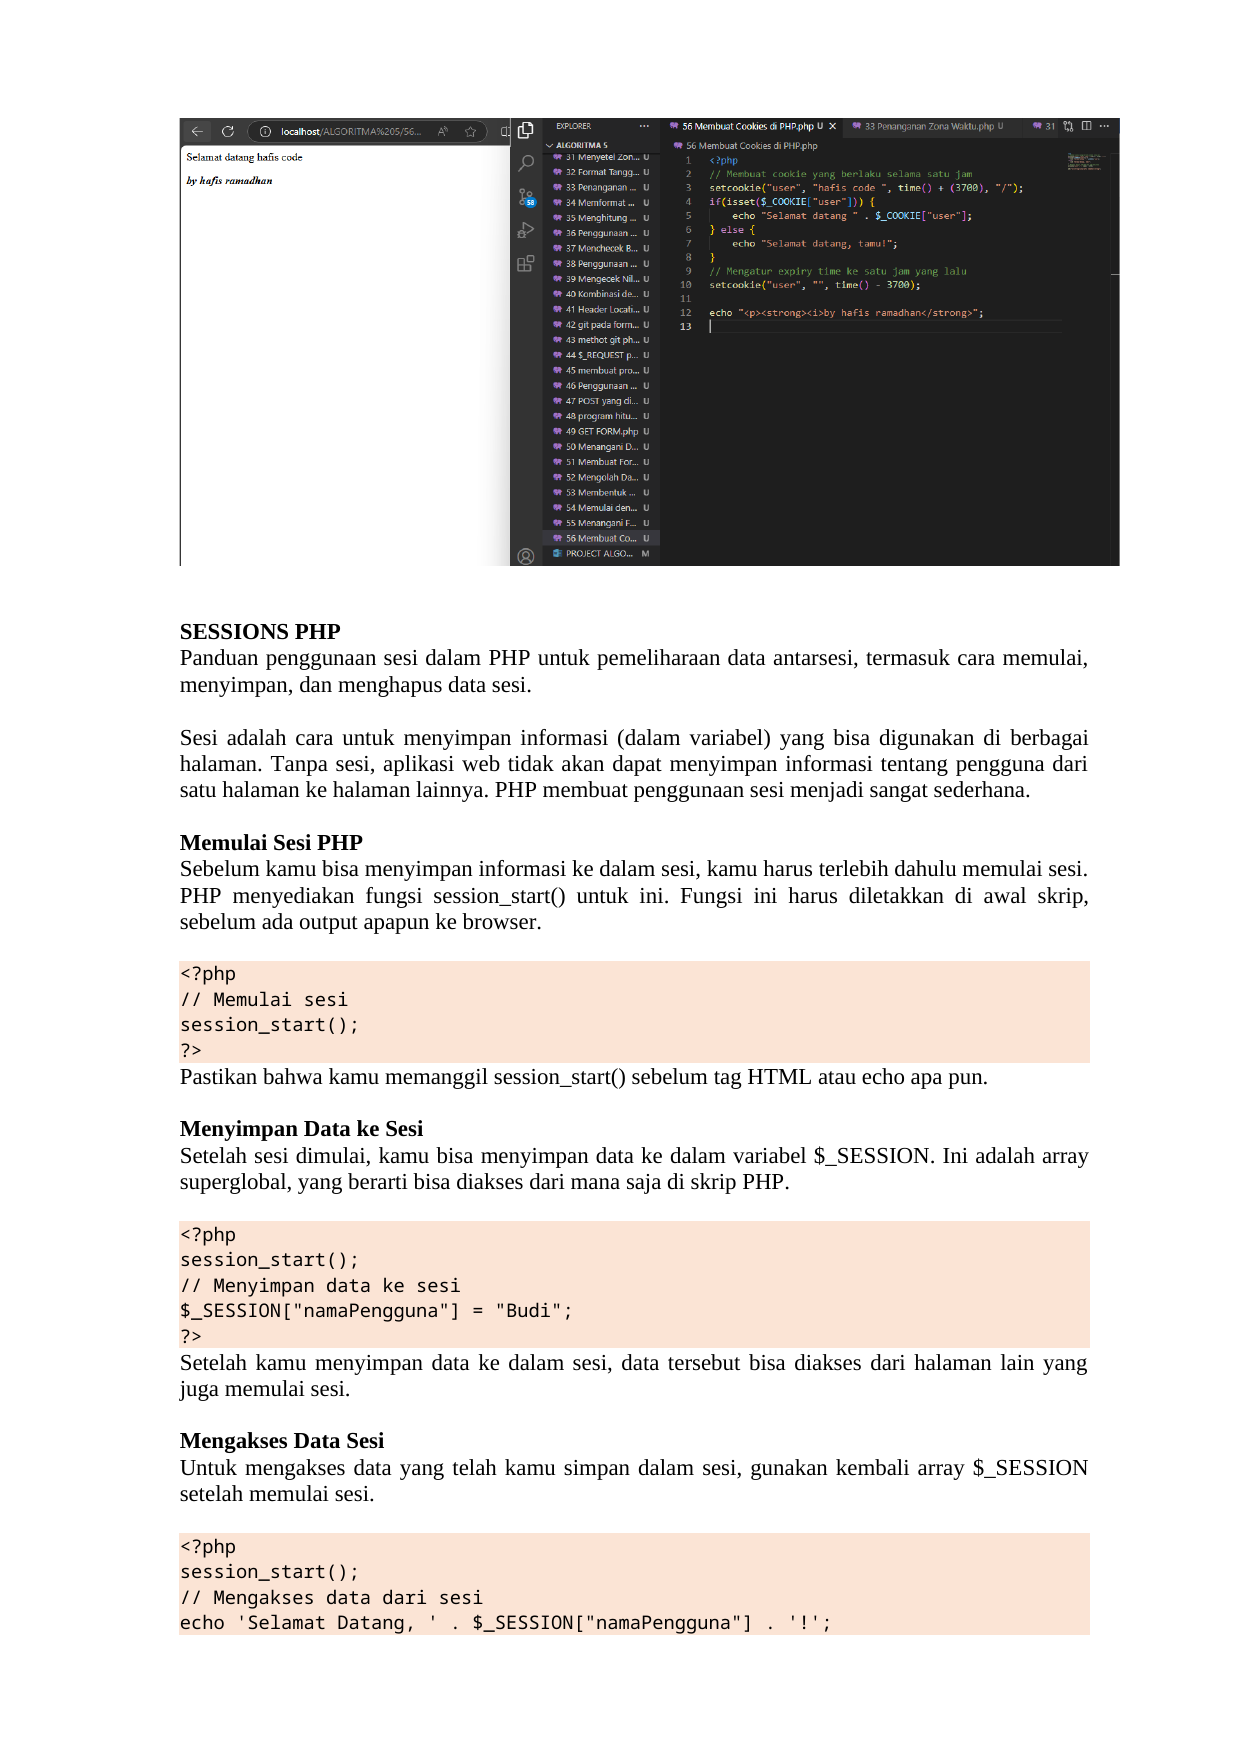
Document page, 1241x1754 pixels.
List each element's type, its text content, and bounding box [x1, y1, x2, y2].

text Untuk mengakses data yang telah kamu simpan dalam sesi, gunakan kembali array $_SESSION setelah memulai sesi. [179, 1454, 1090, 1507]
text <?php [179, 961, 1090, 986]
text Pastikan bahwa kamu memanggil session_start() sebelum tag HTML atau echo apa pun. [179, 1063, 1090, 1089]
text <?php [179, 1221, 1090, 1246]
text Sebelum kamu bisa menyimpan informasi ke dalam sesi, kamu harus terlebih dahulu memulai sesi. PHP menyediakan fungsi session_start() untuk ini. Fungsi ini harus diletakkan di awal skrip, sebelum ada output apapun ke browser. [179, 855, 1090, 934]
text Panduan penggunaan sesi dalam PHP untuk pemeliharaan data antarsesi, termasuk cara memulai, menyimpan, dan menghapus data sesi. [179, 644, 1090, 697]
text ?> [179, 1323, 1090, 1348]
text Menyimpan Data ke Sesi [179, 1116, 1090, 1142]
text <?php [179, 1533, 1090, 1558]
picture [179, 118, 1120, 566]
text Mengakses Data Sesi [179, 1428, 1090, 1454]
text session_start(); [179, 1558, 1090, 1584]
text session_start(); [179, 1246, 1090, 1272]
text // Mengakses data dari sesi [179, 1584, 1090, 1609]
text Memulai Sesi PHP [179, 829, 1090, 855]
text ?> [179, 1037, 1090, 1063]
text Setelah kamu menyimpan data ke dalam sesi, data tersebut bisa diakses dari halaman lain yang juga memulai sesi. [179, 1348, 1090, 1401]
text // Memulai sesi [179, 986, 1090, 1012]
text SESSIONS PHP [179, 618, 1090, 644]
text $_SESSION["namaPengguna"] = "Budi"; [179, 1297, 1090, 1323]
text // Menyimpan data ke sesi [179, 1272, 1090, 1297]
text session_start(); [179, 1012, 1090, 1037]
text echo 'Selamat Datang, ' . $_SESSION["namaPengguna"] . '!'; [179, 1609, 1090, 1635]
text Sesi adalah cara untuk menyimpan informasi (dalam variabel) yang bisa digunakan di berbagai halaman. Tanpa sesi, aplikasi web tidak akan dapat menyimpan informasi tentang pengguna dari satu halaman ke halaman lainnya. PHP membuat penggunaan sesi menjadi sangat sederhana. [179, 723, 1090, 803]
text Setelah sesi dimulai, kamu bisa menyimpan data ke dalam variabel $_SESSION. Ini adalah array superglobal, yang berarti bisa diakses dari mana saja di skrip PHP. [179, 1142, 1090, 1194]
